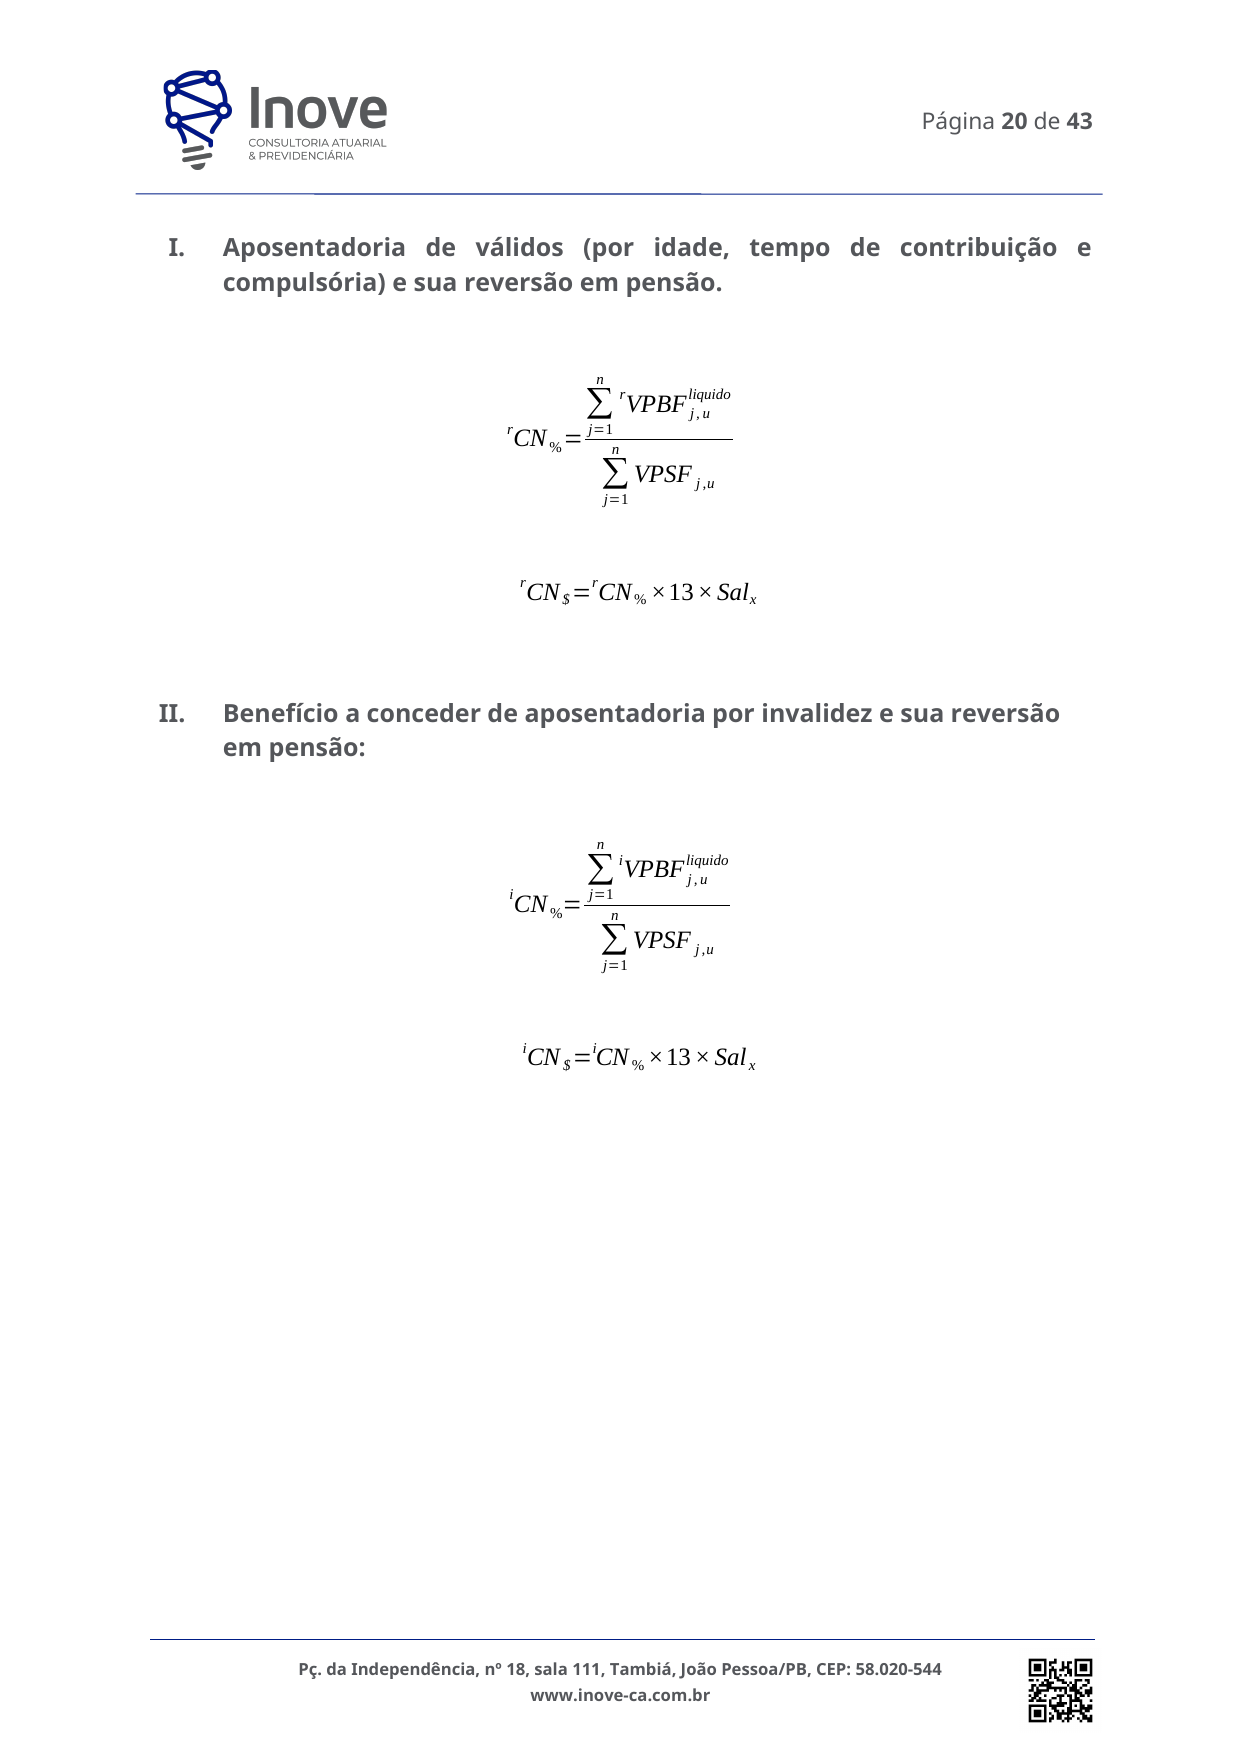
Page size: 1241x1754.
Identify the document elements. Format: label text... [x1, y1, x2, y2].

list Aposentadoria de válidos (por idade, tempo de contribuição e compulsória) e sua reversão em pensão. [185, 230, 1092, 298]
picture [1018, 1648, 1103, 1733]
list Benefício a conceder de aposentadoria por invalidez e sua reversão em pensão: [185, 696, 1092, 764]
picture [163, 70, 387, 170]
